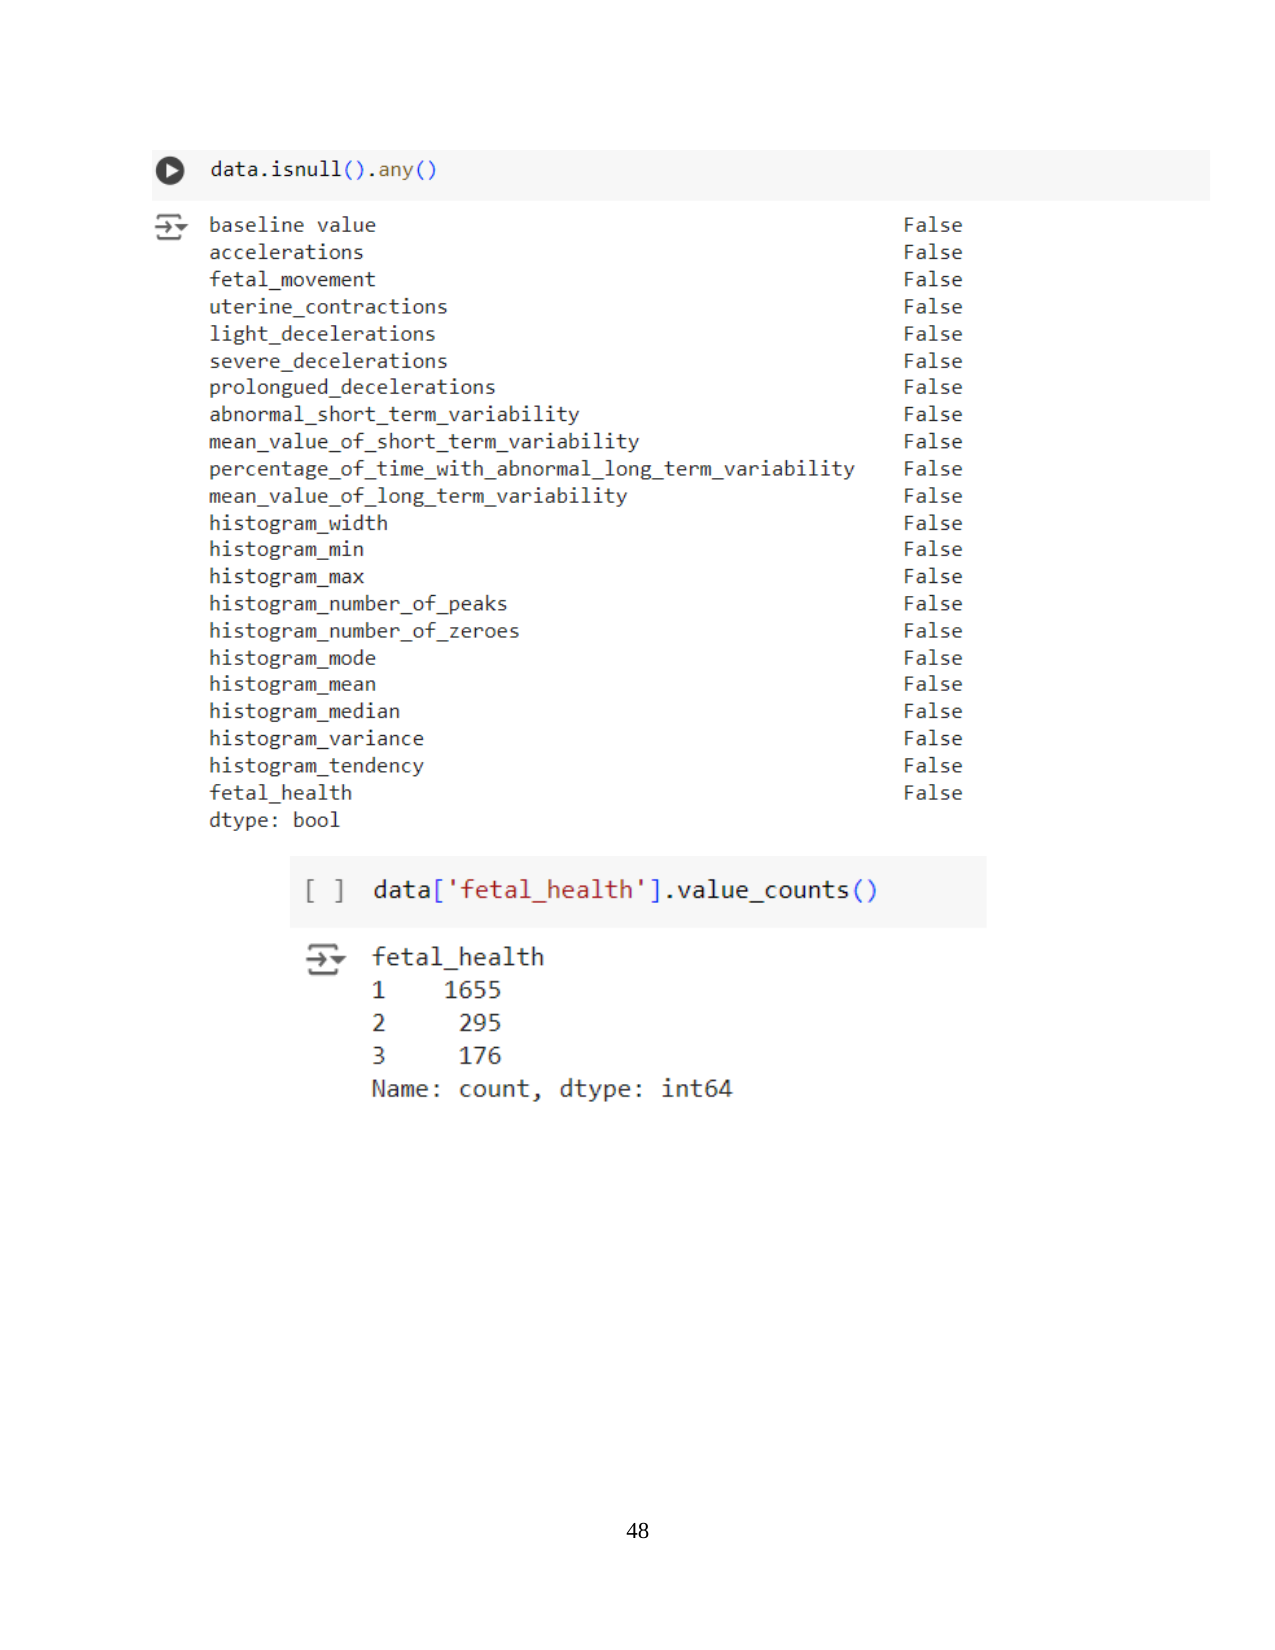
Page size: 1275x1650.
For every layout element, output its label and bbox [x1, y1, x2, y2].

picture [289, 856, 987, 1130]
picture [152, 150, 1210, 853]
